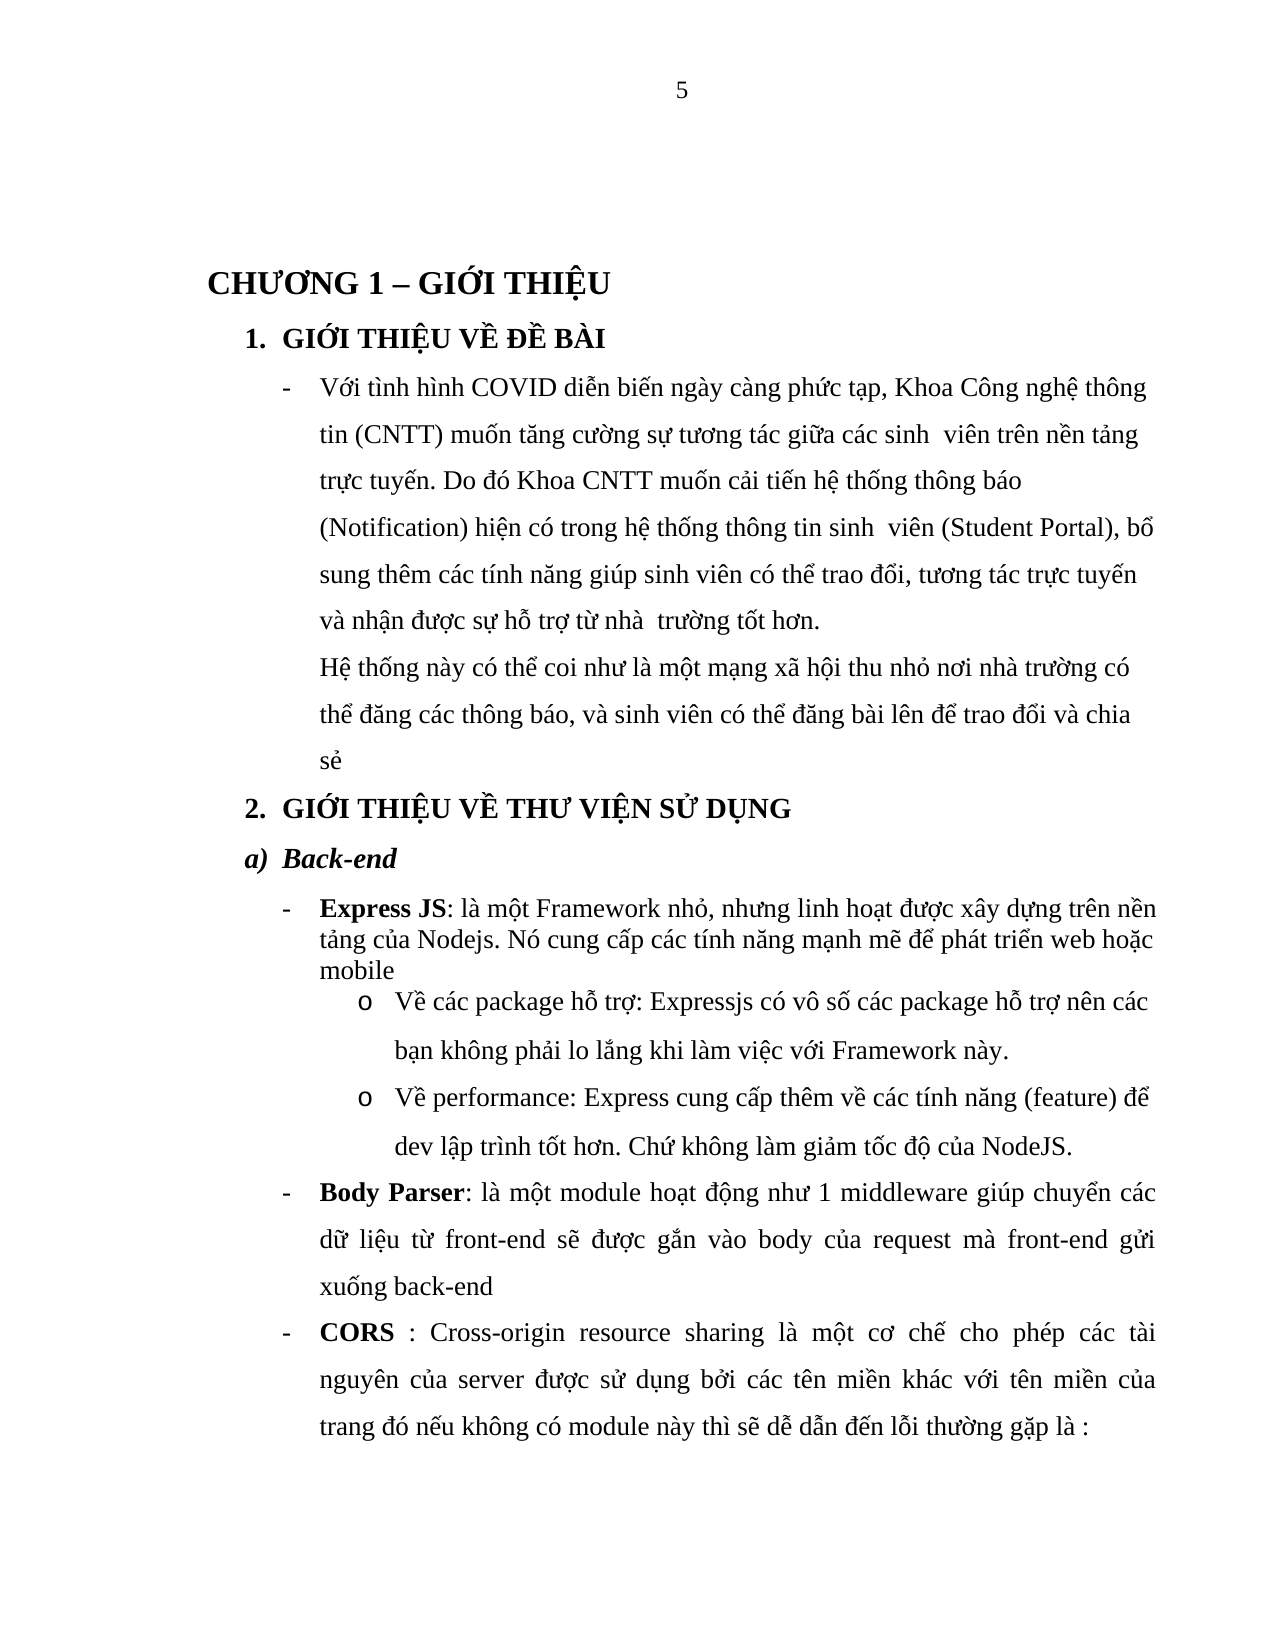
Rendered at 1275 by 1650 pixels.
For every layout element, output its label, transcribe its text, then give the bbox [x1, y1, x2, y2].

list CORS : Cross-origin resource sharing là một cơ chế cho phép các tài nguyên của server được sử dụng bởi các tên miền khác với tên miền của trang đó nếu không có module này thì sẽ dễ dẫn đến lỗi thường gặp là : [282, 1316, 1157, 1441]
list Về performance: Express cung cấp thêm về các tính năng (feature) để dev lập trình tốt hơn. Chứ không làm giảm tốc độ của NodeJS. [357, 1081, 1157, 1161]
list GIỚI THIỆU VỀ ĐỀ BÀI [244, 321, 1157, 354]
text Hệ thống này có thể coi như là một mạng xã hội thu nhỏ nơi nhà trường có thể đăng các thông báo, và sinh viên có thể đăng bài lên để trao đổi và chia sẻ [319, 651, 1157, 776]
list Back-end [244, 841, 1157, 875]
list GIỚI THIỆU VỀ THƯ VIỆN SỬ DỤNG [244, 791, 1157, 825]
list Về các package hỗ trợ: Expressjs có vô số các package hỗ trợ nên các bạn không phải lo lắng khi làm việc với Framework này. [357, 985, 1157, 1065]
text CHƯƠNG 1 – GIỚI THIỆU [207, 263, 1157, 302]
list Express JS: là một Framework nhỏ, nhưng linh hoạt được xây dựng trên nền tảng của Nodejs. Nó cung cấp các tính năng mạnh mẽ để phát triển web hoặc mobile [282, 892, 1157, 985]
list Với tình hình COVID diễn biến ngày càng phức tạp, Khoa Công nghệ thông tin (CNTT) muốn tăng cường sự tương tác giữa các sinh viên trên nền tảng trực tuyến. Do đó Khoa CNTT muốn cải tiến hệ thống thông báo (Notification) hiện có trong hệ thống thông tin sinh viên (Student Portal), bổ sung thêm các tính năng giúp sinh viên có thể trao đổi, tương tác trực tuyến và nhận được sự hỗ trợ từ nhà trường tốt hơn. [282, 371, 1157, 636]
list Body Parser: là một module hoạt động như 1 middleware giúp chuyển các dữ liệu từ front-end sẽ được gắn vào body của request mà front-end gửi xuống back-end [282, 1176, 1157, 1301]
